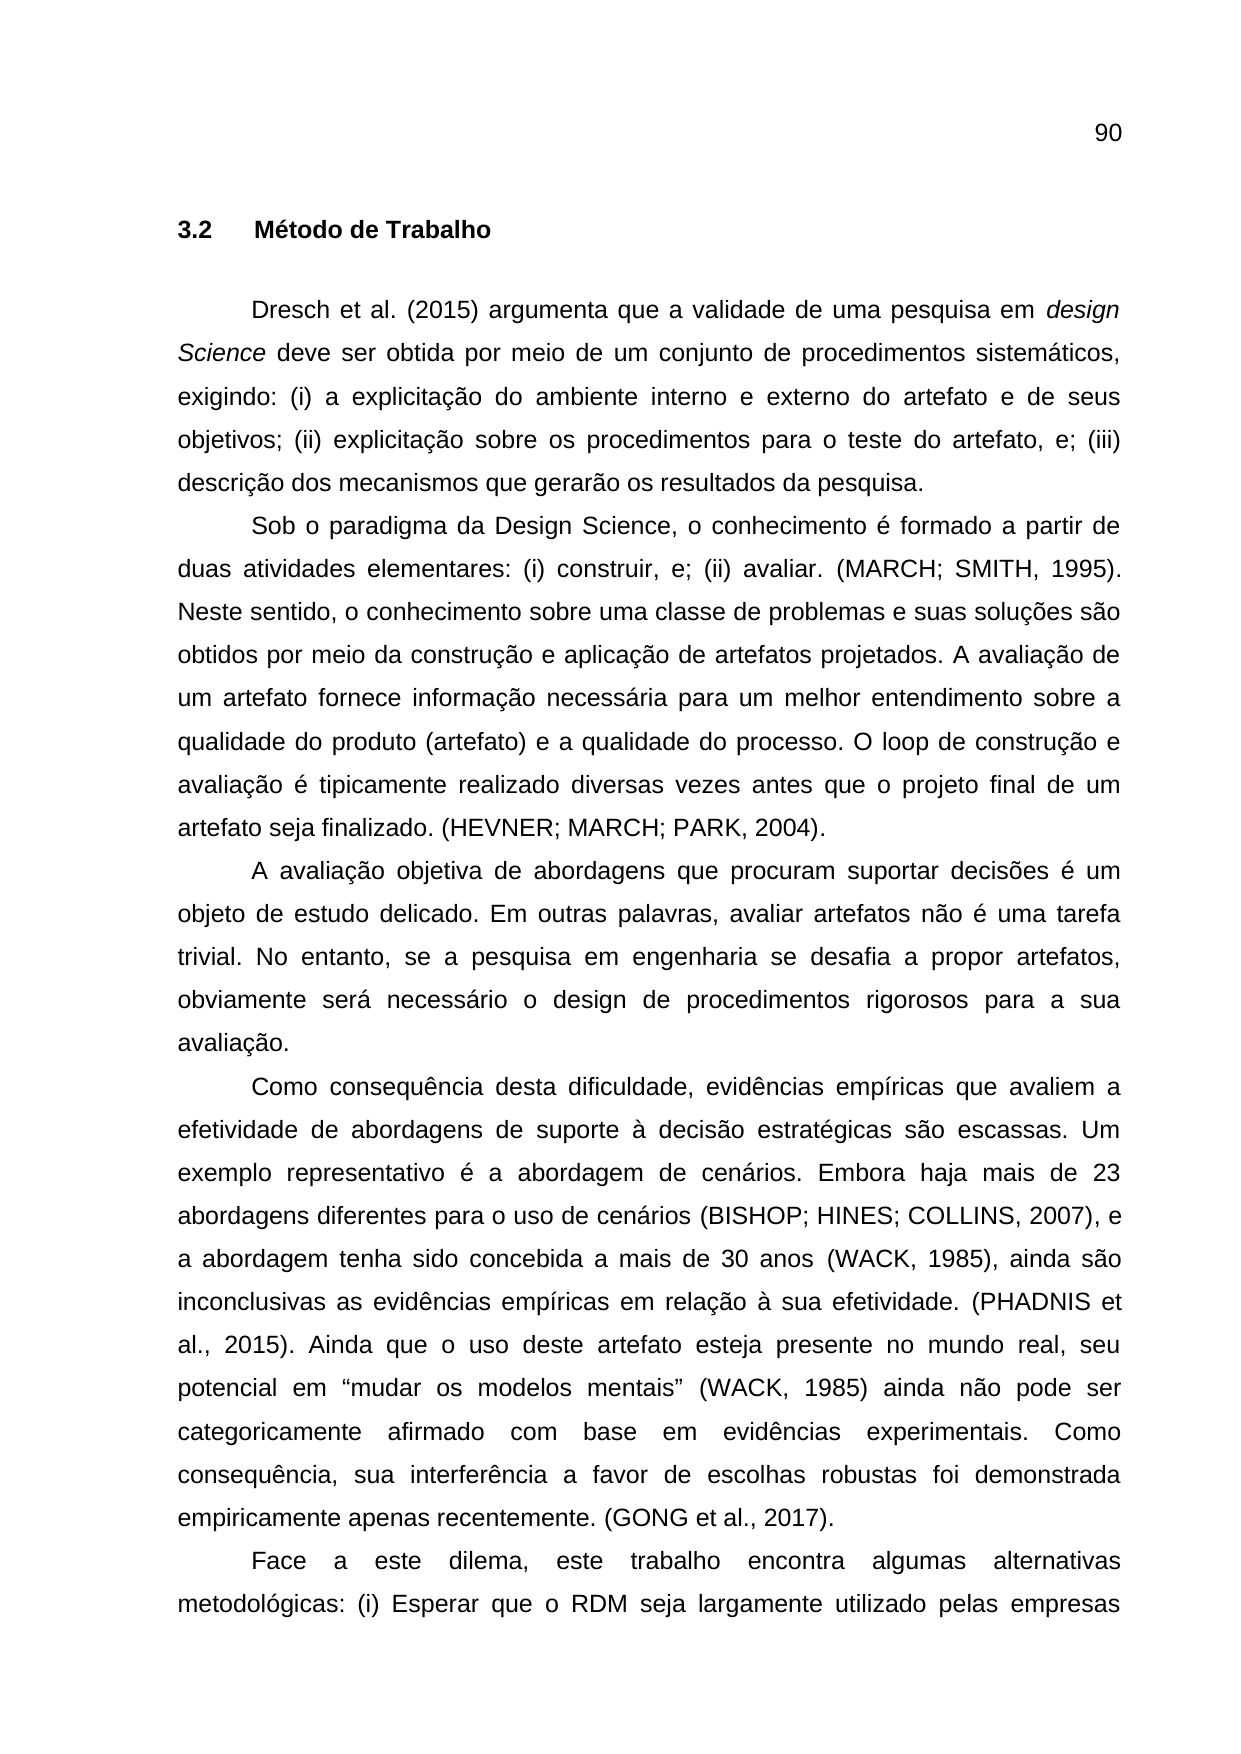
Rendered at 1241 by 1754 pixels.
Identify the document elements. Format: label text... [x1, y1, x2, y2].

text A avaliação objetiva de abordagens que procuram suportar decisões é um objeto de estudo delicado. Em outras palavras, avaliar artefatos não é uma tarefa trivial. No entanto, se a pesquisa em engenharia se desafia a propor artefatos, obviamente será necessário o design de procedimentos rigorosos para a sua avaliação. [177, 856, 1122, 1057]
text Sob o paradigma da Design Science, o conhecimento é formado a partir de duas atividades elementares: (i) construir, e; (ii) avaliar. (MARCH; SMITH, 1995). Neste sentido, o conhecimento sobre uma classe de problemas e suas soluções são obtidos por meio da construção e aplicação de artefatos projetados. A avaliação de um artefato fornece informação necessária para um melhor entendimento sobre a qualidade do produto (artefato) e a qualidade do processo. O loop de construção e avaliação é tipicamente realizado diversas vezes antes que o projeto final de um artefato seja finalizado. (HEVNER; MARCH; PARK, 2004). [177, 511, 1122, 842]
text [177, 1546, 1122, 1618]
text Como consequência desta dificuldade, evidências empíricas que avaliem a efetividade de abordagens de suporte à decisão estratégicas são escassas. Um exemplo representativo é a abordagem de cenários. Embora haja mais de 23 abordagens diferentes para o uso de cenários (BISHOP; HINES; COLLINS, 2007), e a abordagem tenha sido concebida a mais de 30 anos (WACK, 1985), ainda são inconclusivas as evidências empíricas em relação à sua efetividade. (PHADNIS et al., 2015). Ainda que o uso deste artefato esteja presente no mundo real, seu potencial em “mudar os modelos mentais” (WACK, 1985) ainda não pode ser categoricamente afirmado com base em evidências experimentais. Como consequência, sua interferência a favor de escolhas robustas foi demonstrada empiricamente apenas recentemente. (GONG et al., 2017). [177, 1072, 1122, 1532]
subtitle Método de Trabalho [177, 215, 1122, 243]
text Dresch et al. (2015) argumenta que a validade de uma pesquisa em design Science deve ser obtida por meio de um conjunto de procedimentos sistemáticos, exigindo: (i) a explicitação do ambiente interno e externo do artefato e de seus objetivos; (ii) explicitação sobre os procedimentos para o teste do artefato, e; (iii) descrição dos mecanismos que gerarão os resultados da pesquisa. [177, 295, 1122, 497]
